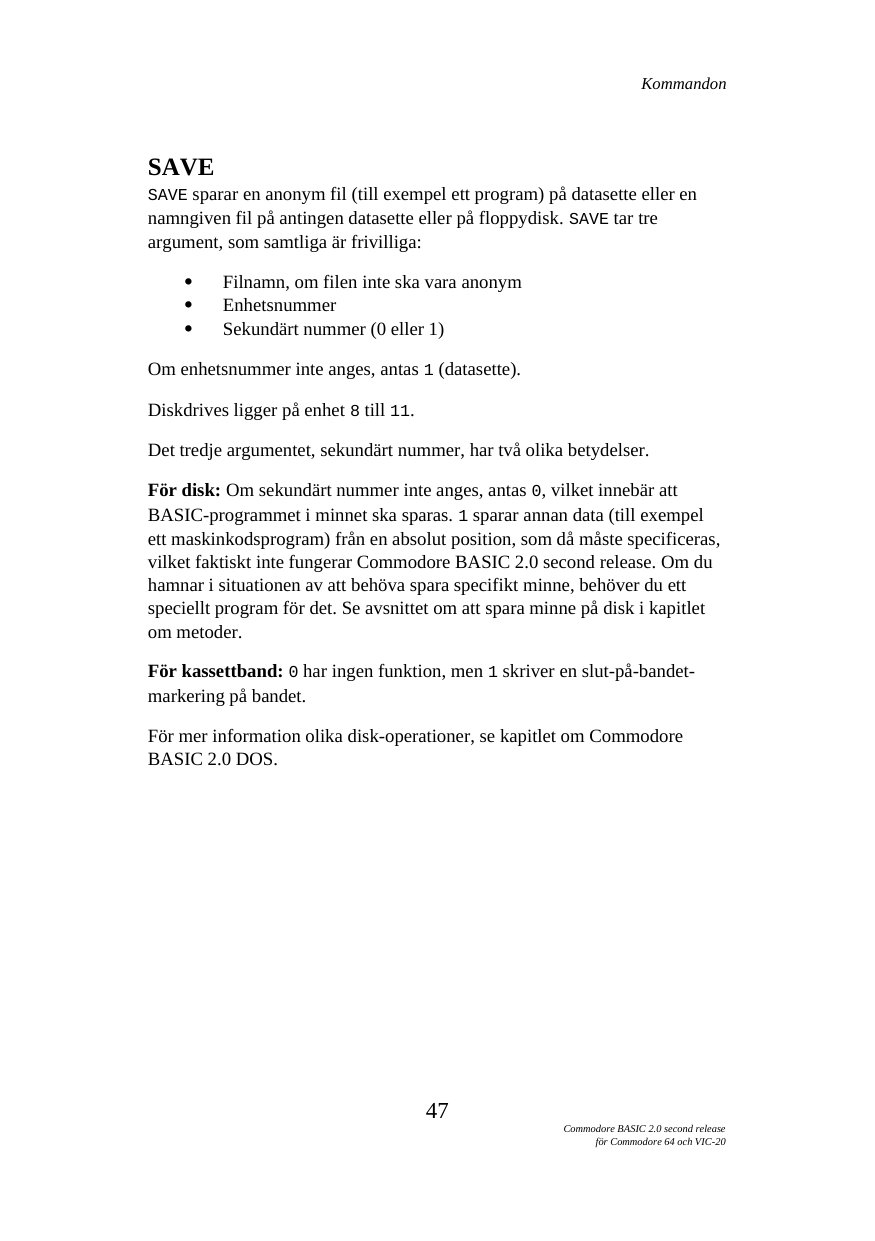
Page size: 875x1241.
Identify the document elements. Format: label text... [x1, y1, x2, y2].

text Det tredje argumentet, sekundärt nummer, har två olika betydelser. [148, 439, 726, 461]
text Diskdrives ligger på enhet 8 till 11. [148, 398, 726, 421]
list Sekundärt nummer (0 eller 1) [185, 318, 726, 339]
list Enhetsnummer [185, 294, 726, 316]
text För disk: Om sekundärt nummer inte anges, antas 0, vilket innebär att BASIC-programmet i minnet ska sparas. 1 sparar annan data (till exempel ett maskinkodsprogram) från en absolut position, som då måste specificeras, vilket faktiskt inte fungerar Commodore BASIC 2.0 second release. Om du hamnar i situationen av att behöva spara specifikt minne, behöver du ett speciellt program för det. Se avsnittet om att spara minne på disk i kapitlet om metoder. [148, 479, 726, 642]
subtitle SAVE [148, 152, 726, 181]
list Filnamn, om filen inte ska vara anonym [185, 271, 726, 293]
text SAVE sparar en anonym fil (till exempel ett program) på datasette eller en namngiven fil på antingen datasette eller på floppydisk. SAVE tar tre argument, som samtliga är frivilliga: [148, 183, 726, 253]
text Om enhetsnummer inte anges, antas 1 (datasette). [148, 357, 726, 380]
text För mer information olika disk-operationer, se kapitlet om Commodore BASIC 2.0 DOS. [148, 724, 726, 769]
text För kassettband: 0 har ingen funktion, men 1 skriver en slut-på-bandet-markering på bandet. [148, 660, 726, 706]
